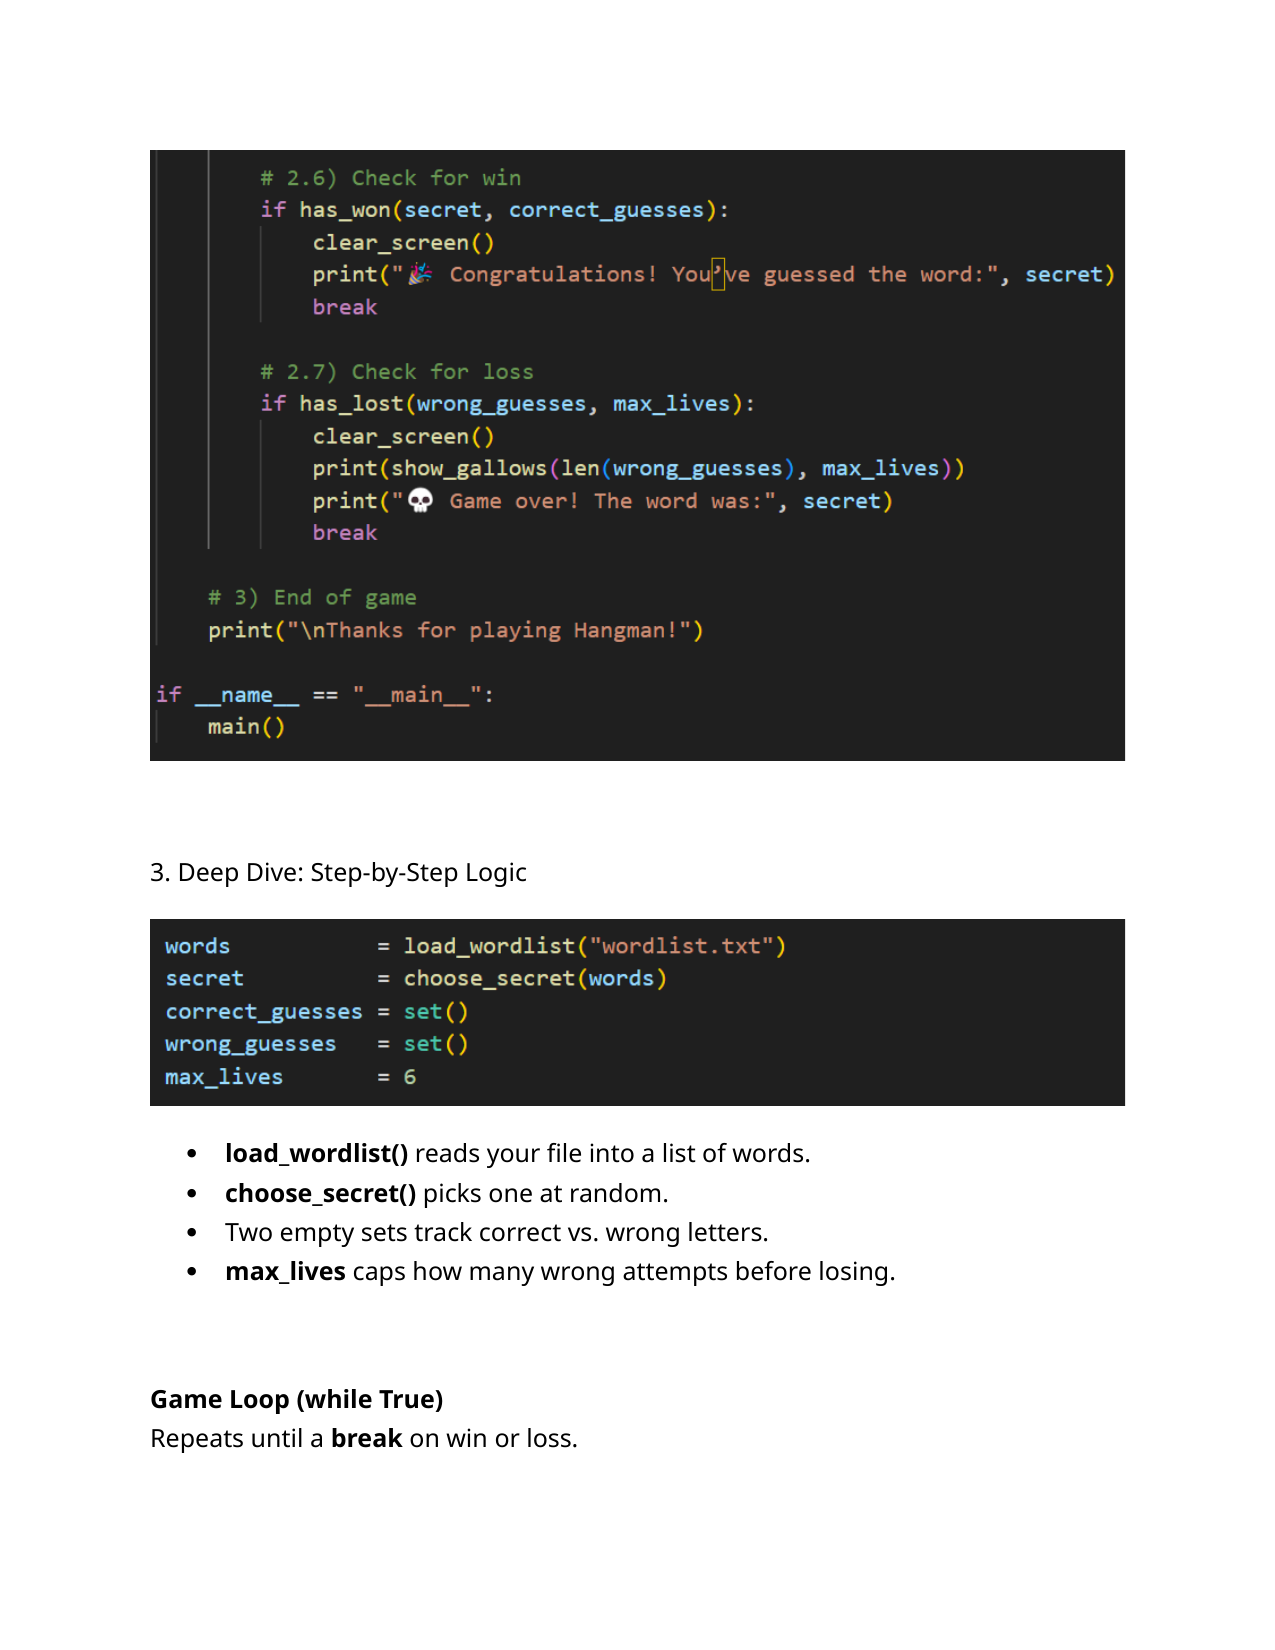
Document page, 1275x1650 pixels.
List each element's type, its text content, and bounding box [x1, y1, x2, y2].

picture [150, 150, 1125, 761]
picture [150, 919, 1125, 1106]
text Game Loop (while True) Repeats until a break on win or loss. [150, 1382, 1125, 1455]
list max_lives caps how many wrong attempts before losing. [187, 1254, 1125, 1288]
list choose_secret() picks one at random. [187, 1175, 1125, 1209]
list Two empty sets track correct vs. wrong letters. [187, 1214, 1125, 1248]
list load_wordlist() reads your file into a list of words. [187, 1136, 1125, 1170]
text 3. Deep Dive: Step-by-Step Logic [150, 855, 1125, 889]
